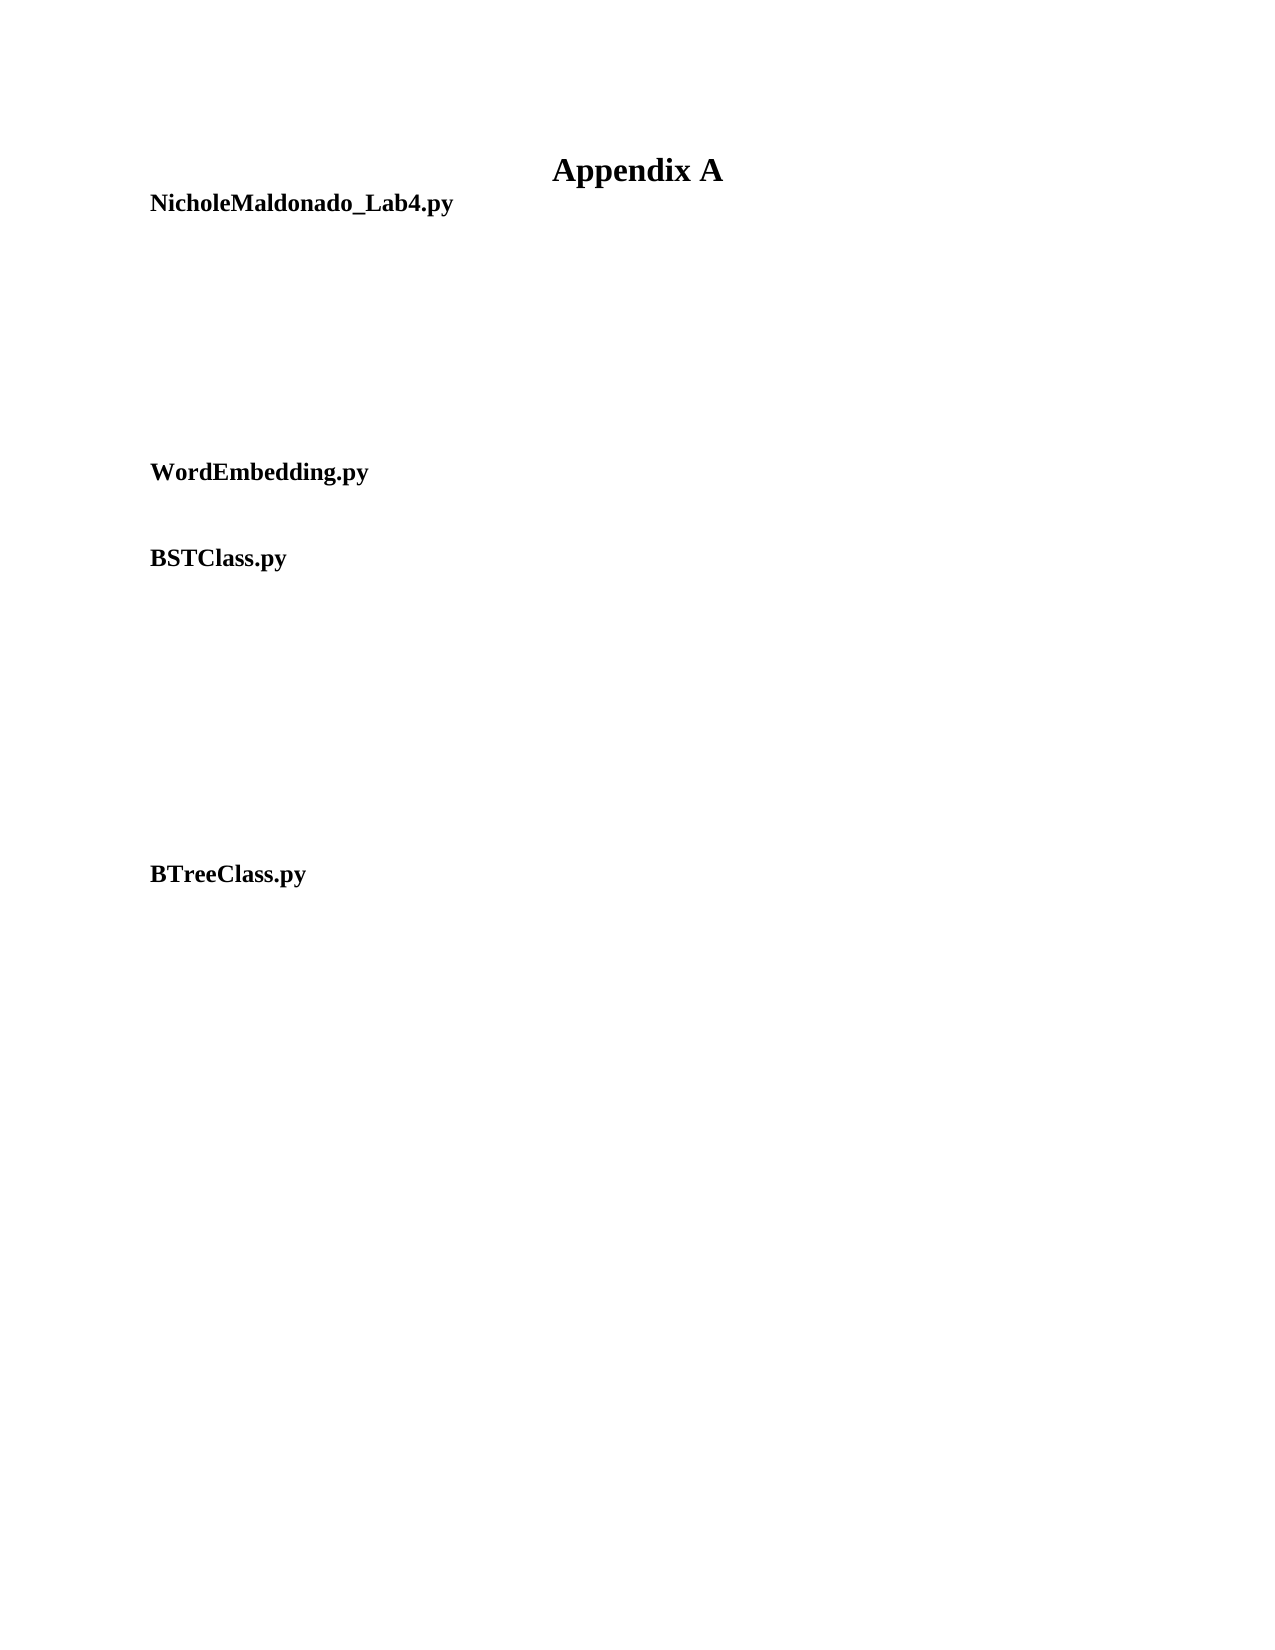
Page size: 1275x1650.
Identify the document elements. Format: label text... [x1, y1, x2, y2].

text BTreeClass.py [150, 859, 1125, 888]
text WordEmbedding.py [150, 457, 1125, 485]
text Appendix A [150, 150, 1125, 188]
text BSTClass.py [150, 543, 1125, 572]
text NicholeMaldonado_Lab4.py [150, 188, 1125, 217]
